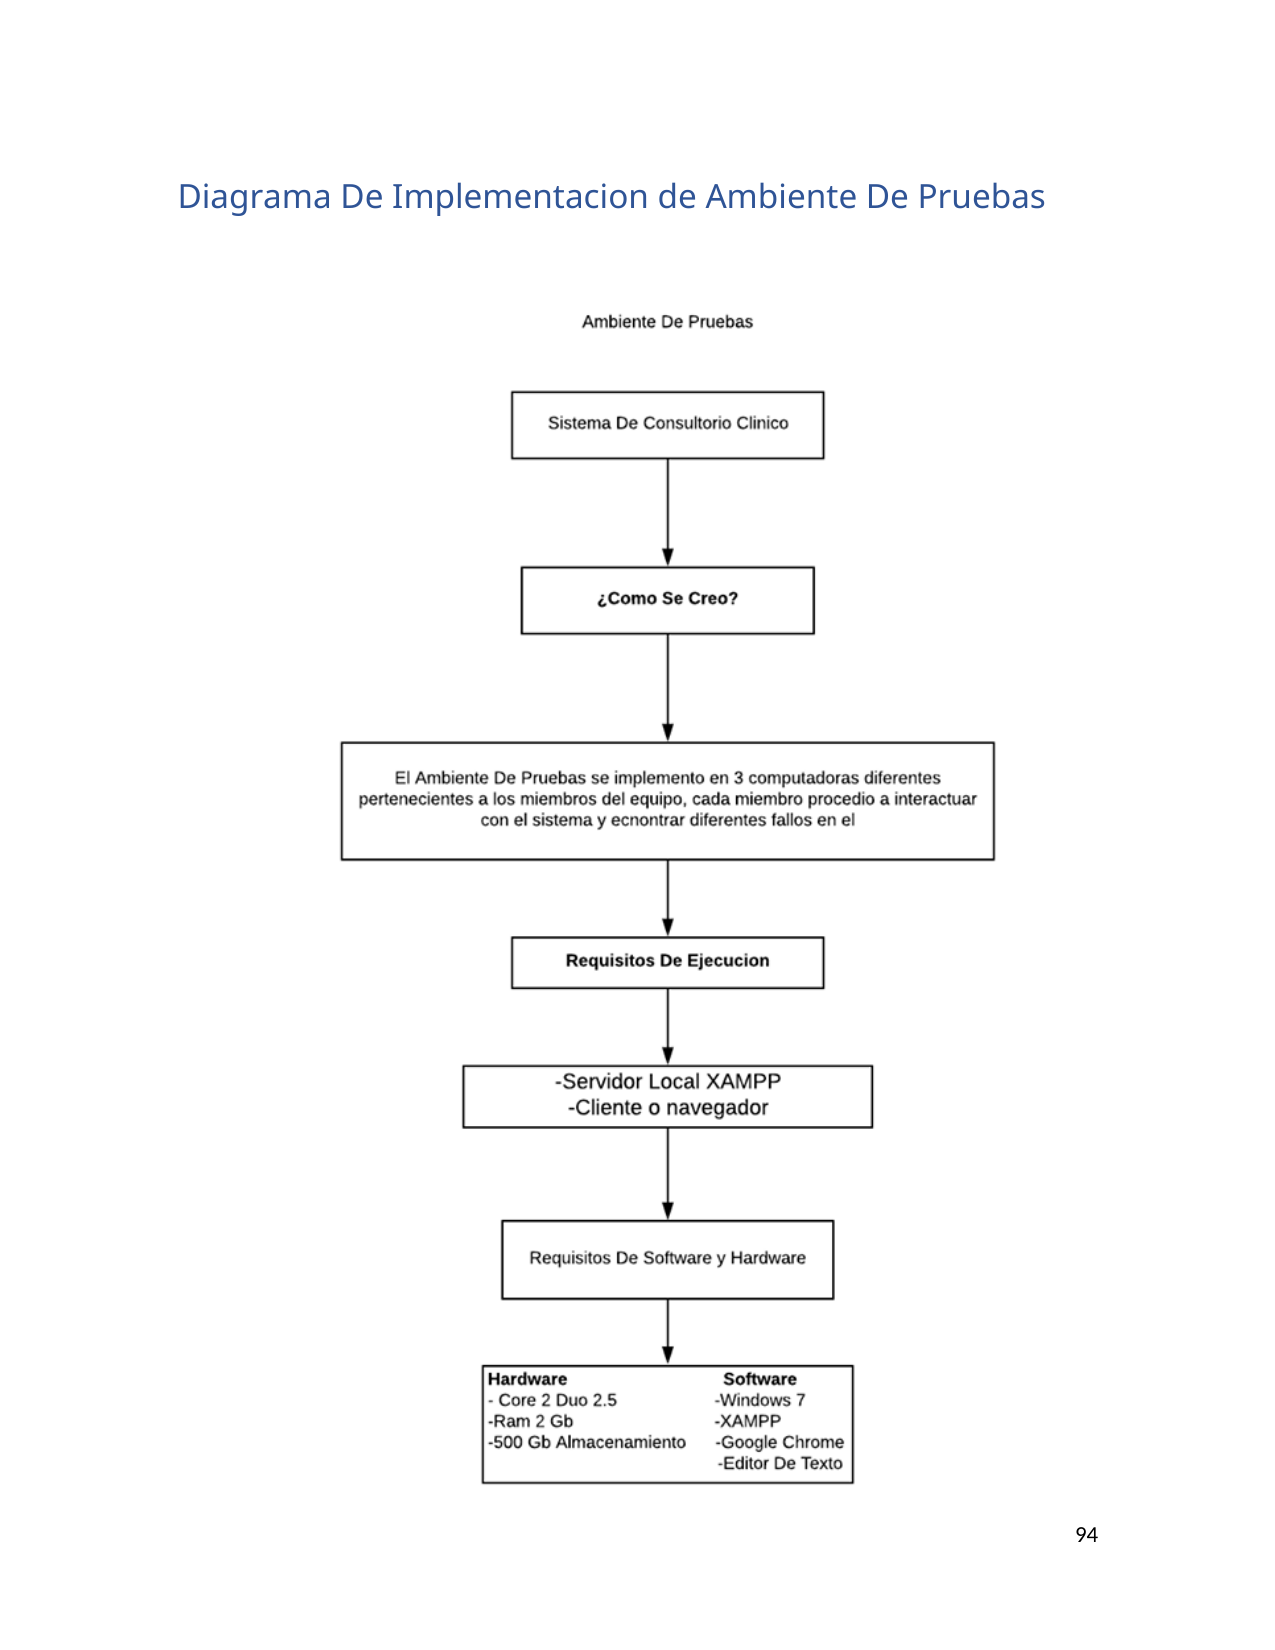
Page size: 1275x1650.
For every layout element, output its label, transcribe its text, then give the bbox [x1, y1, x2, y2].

subtitle Diagrama De Implementacion de Ambiente De Pruebas [177, 173, 1098, 218]
picture [303, 256, 1029, 1517]
